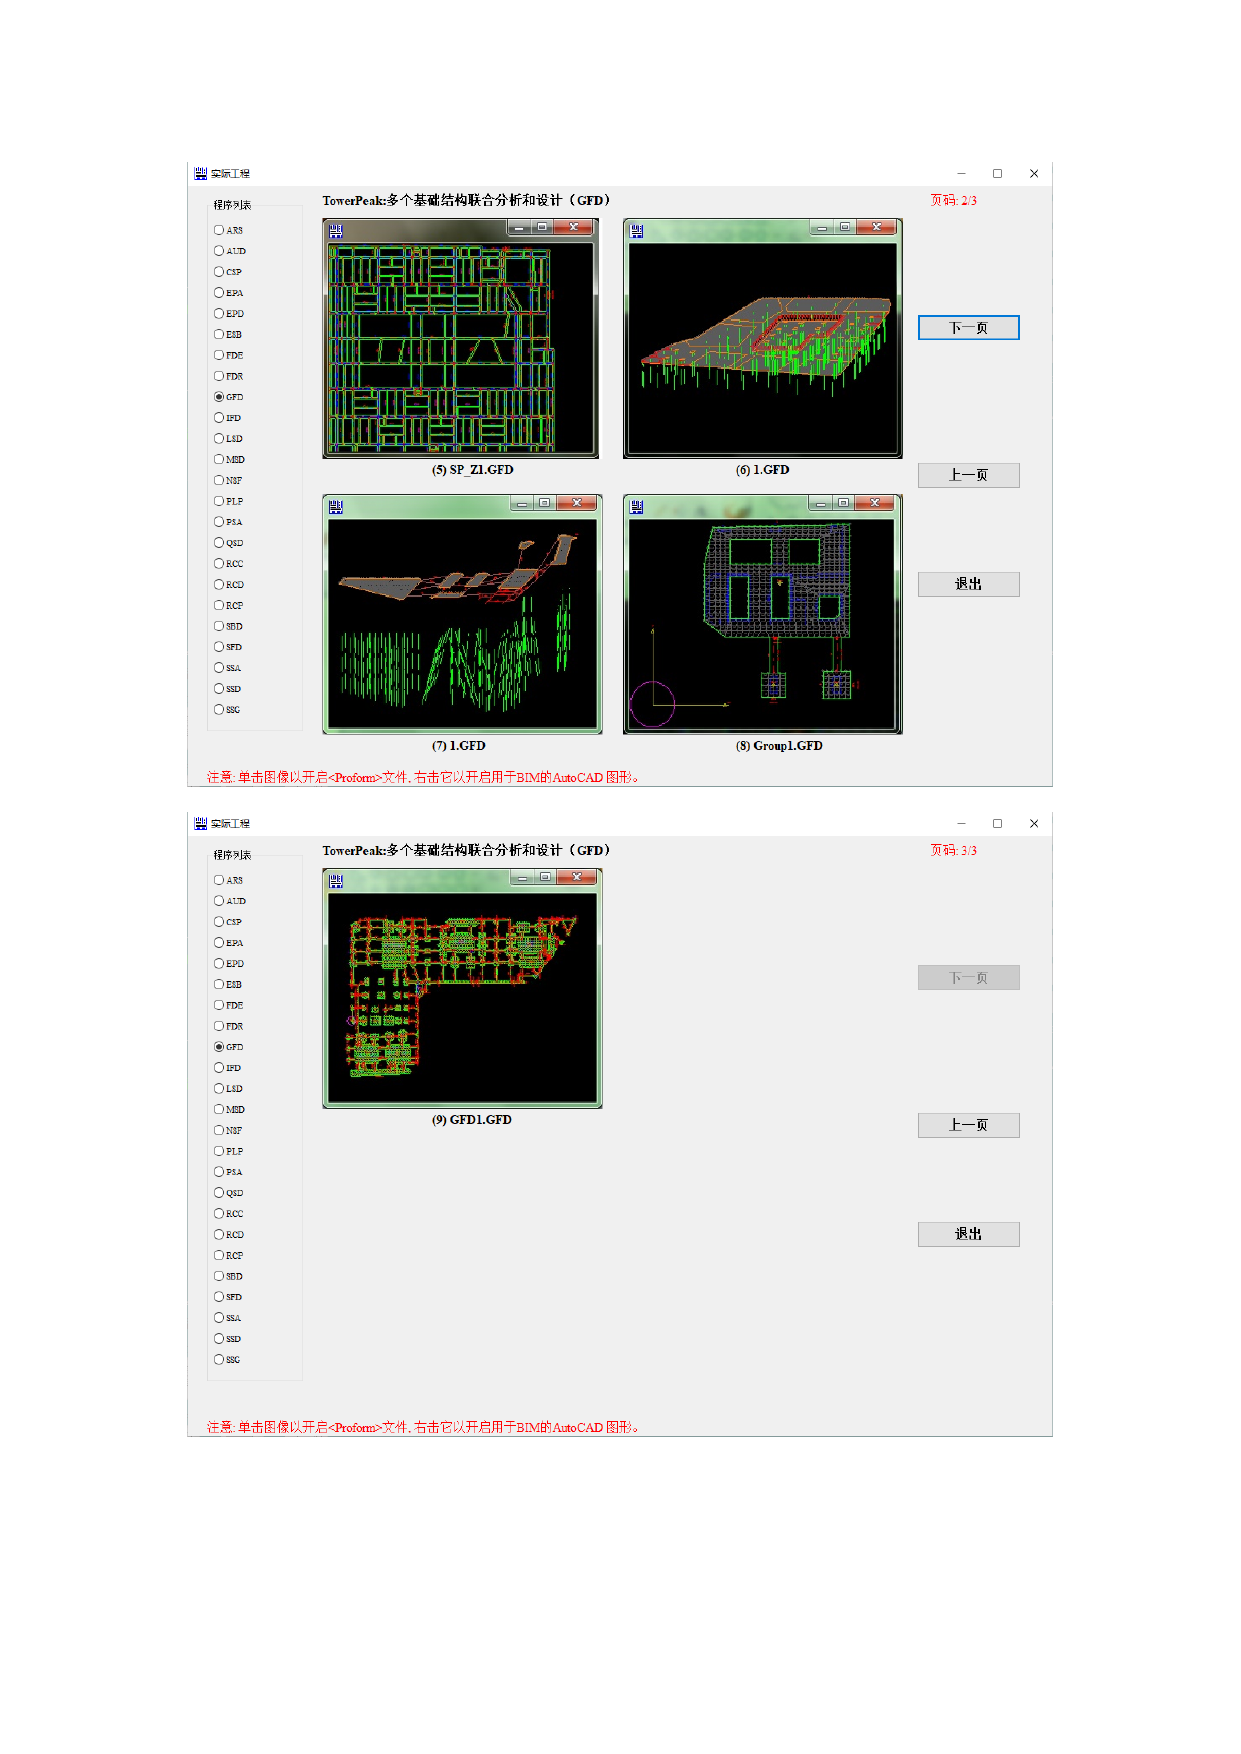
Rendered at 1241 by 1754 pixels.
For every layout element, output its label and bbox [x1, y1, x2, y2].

picture [187, 812, 1053, 1437]
picture [187, 162, 1053, 787]
